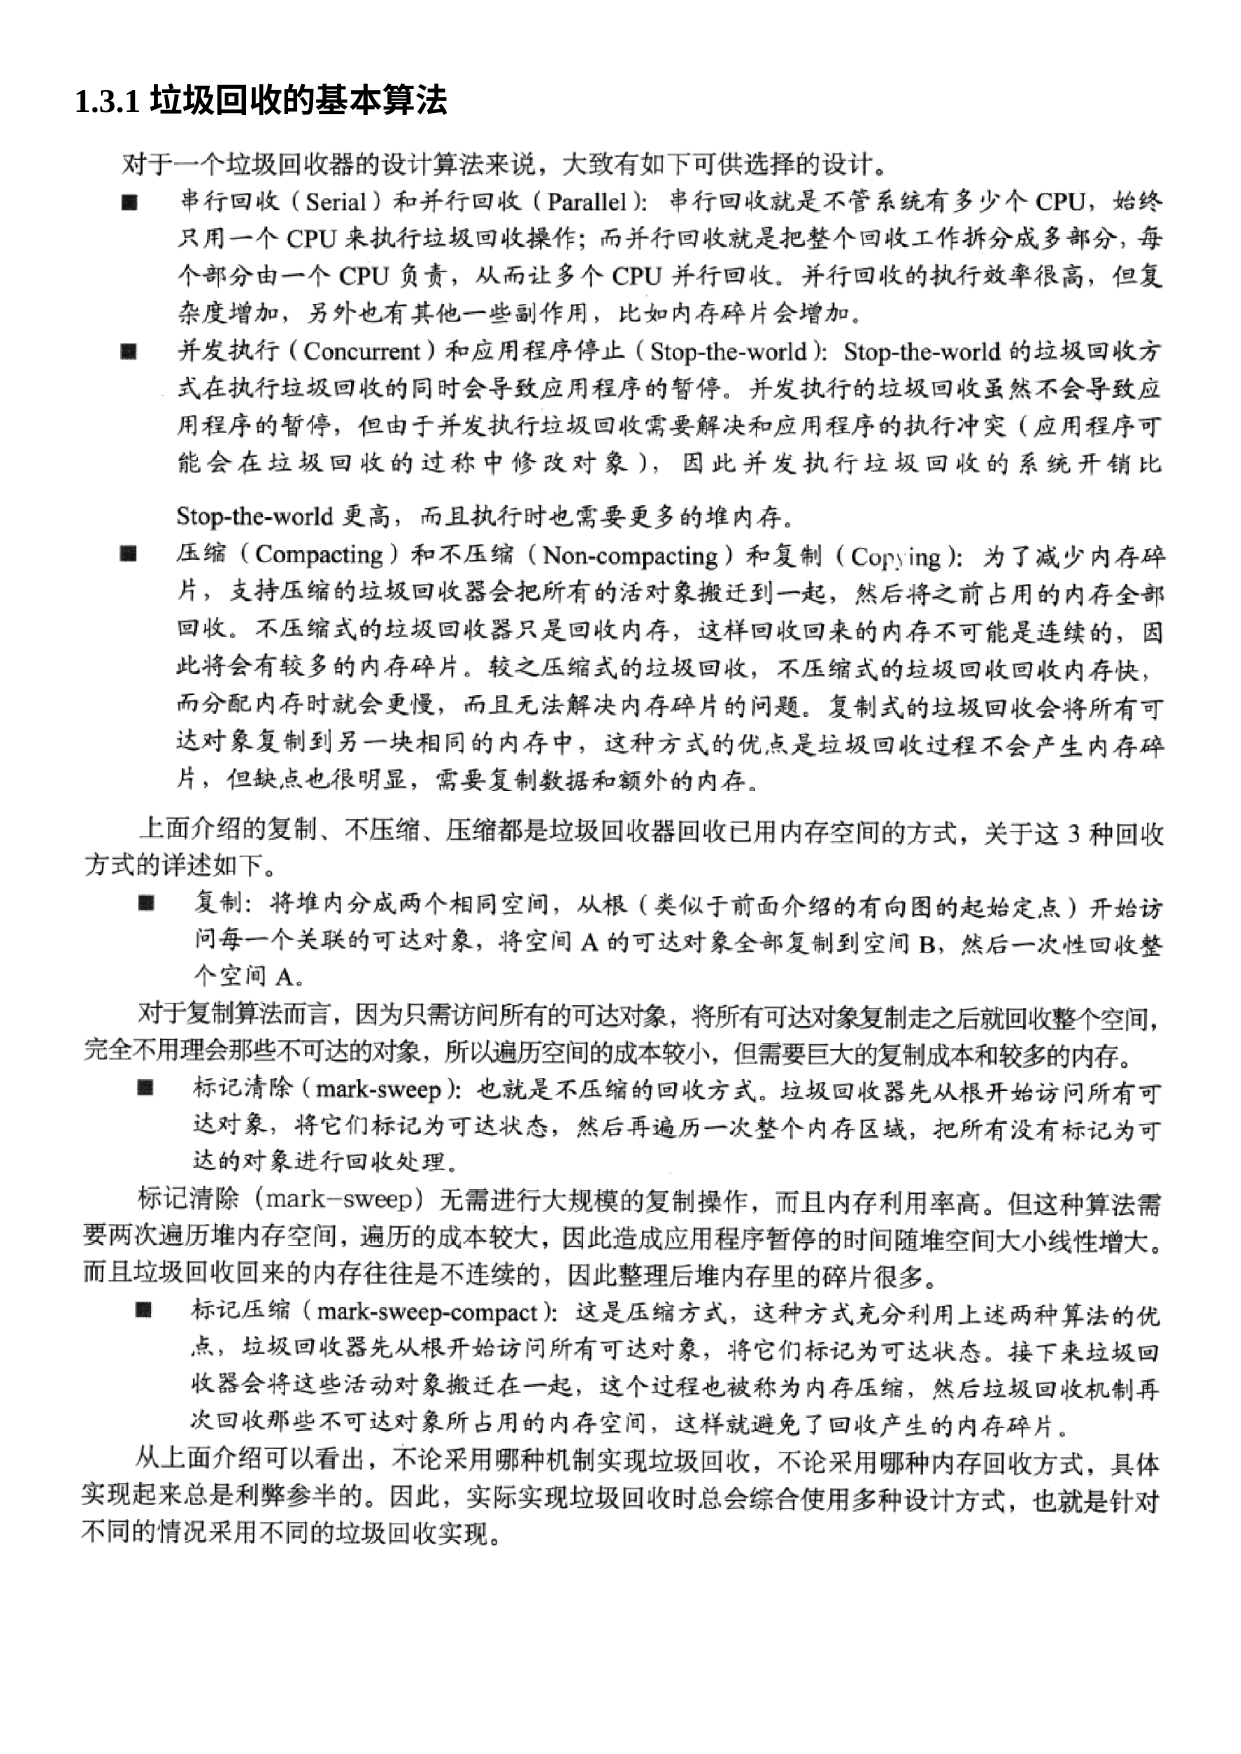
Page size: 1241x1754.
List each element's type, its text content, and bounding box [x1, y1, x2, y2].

subtitle 垃圾回收的基本算法 [74, 74, 1167, 122]
